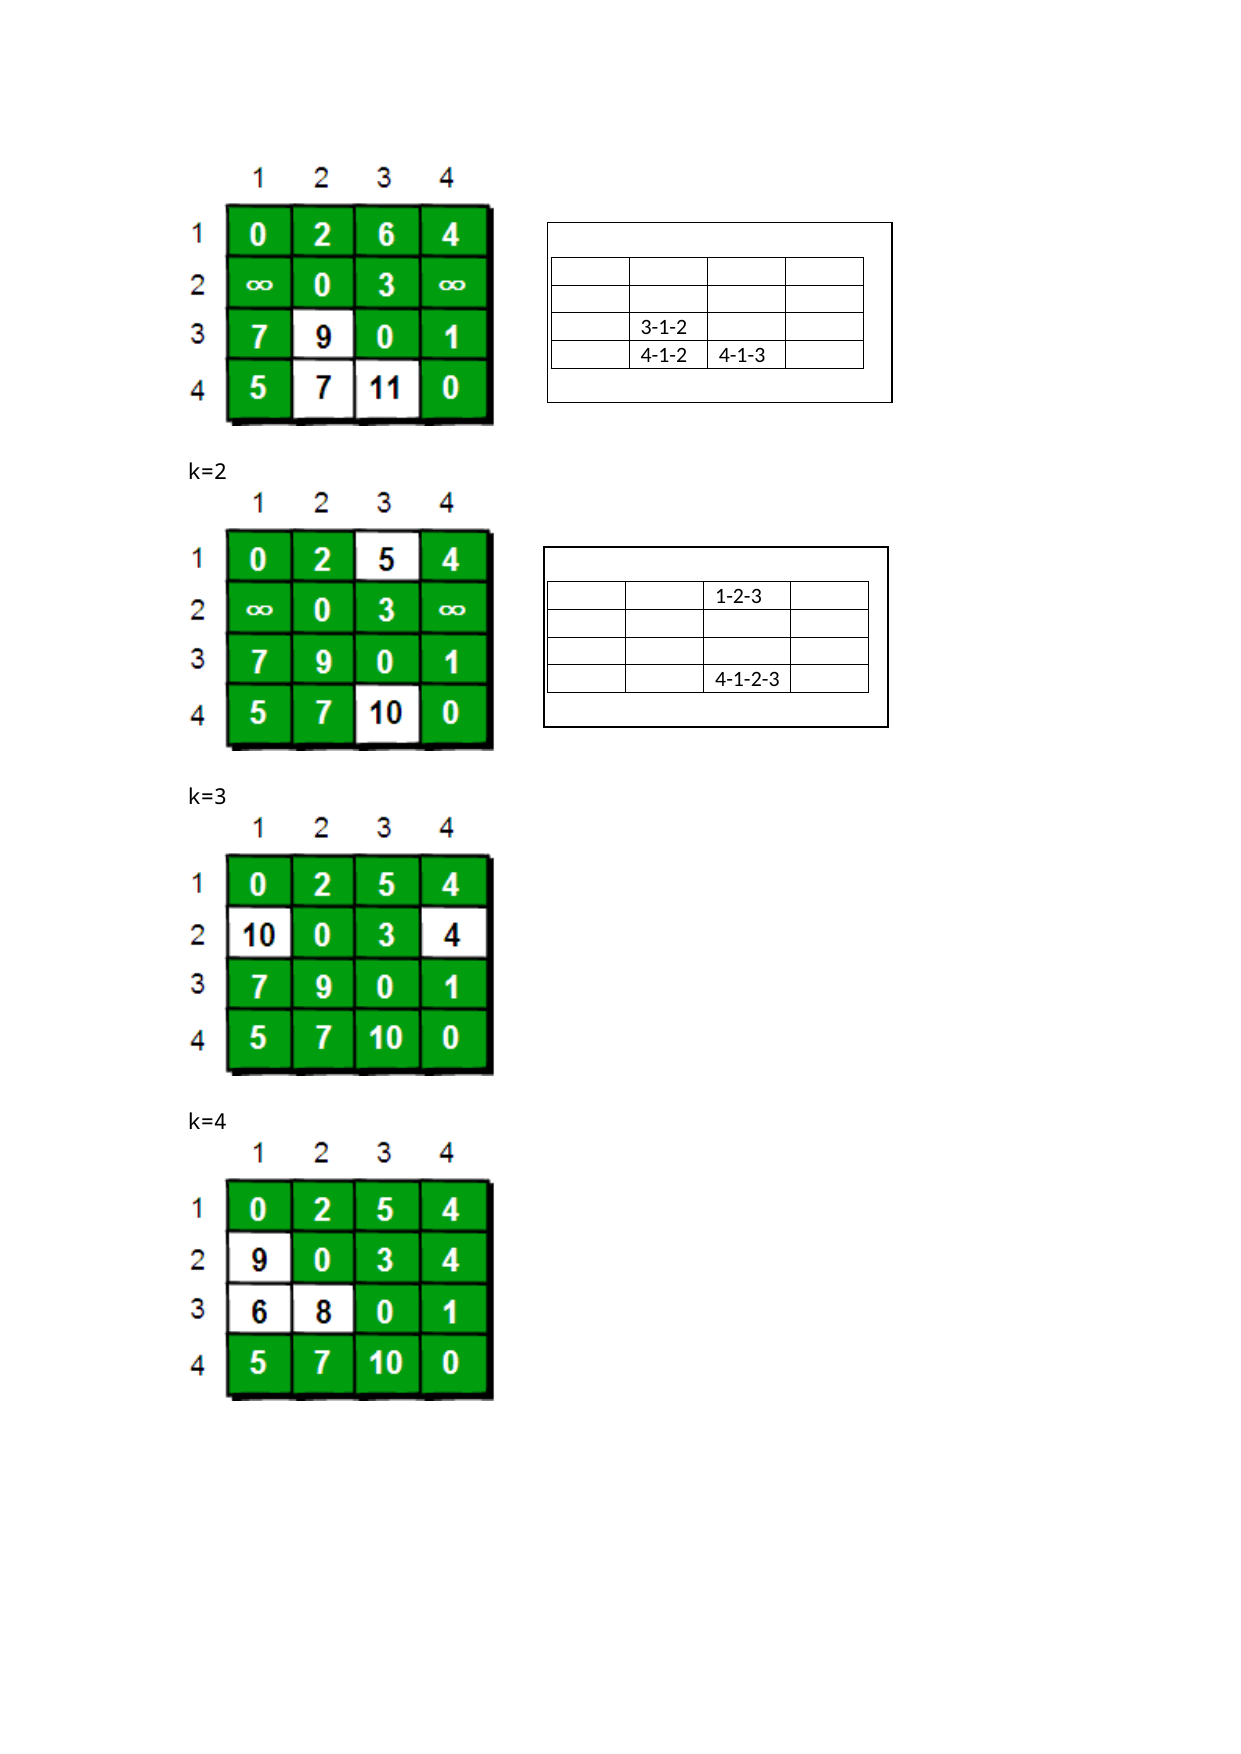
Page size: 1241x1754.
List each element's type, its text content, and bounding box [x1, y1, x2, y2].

text k=3 [187, 779, 1053, 812]
text k=4 [187, 1104, 1053, 1137]
text k=2 [187, 454, 1053, 487]
picture [187, 162, 505, 426]
picture [187, 1137, 505, 1401]
picture [187, 812, 505, 1076]
picture [187, 487, 505, 751]
